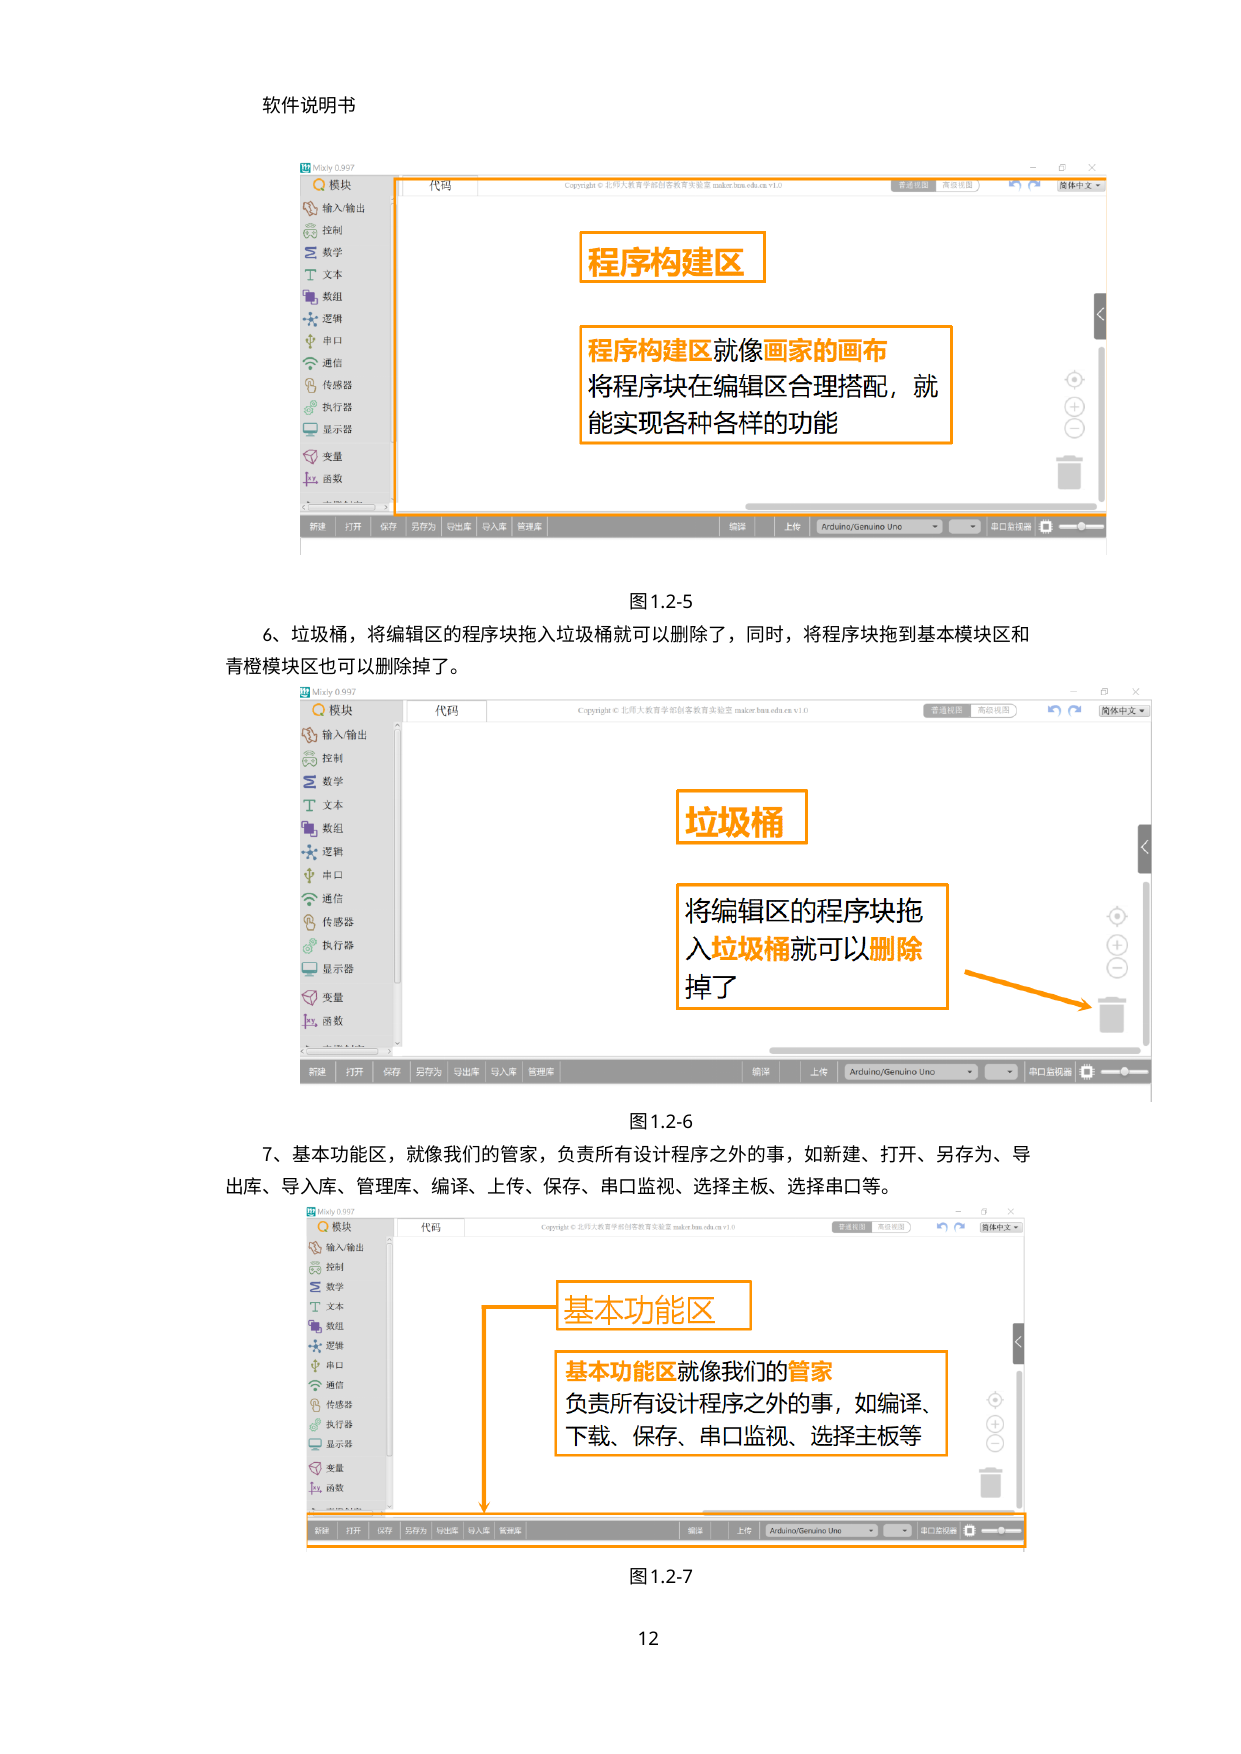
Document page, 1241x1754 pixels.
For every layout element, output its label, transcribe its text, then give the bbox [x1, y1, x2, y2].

text 图 1.2-6 [262, 1104, 1034, 1137]
picture [306, 1202, 1028, 1552]
text 7、基本功能区，就像我们的管家，负责所有设计程序之外的事，如新建、打开、另存为、导出库、导入库、管理库、编译、上传、保存、串口监视、选择主板、选择串口等。 [225, 1137, 1034, 1202]
text 图 1.2-7 [262, 1559, 1034, 1592]
picture [300, 682, 1157, 1102]
text 图 1.2-5 [262, 584, 1034, 617]
text 6、垃圾桶，将编辑区的程序块拖入垃圾桶就可以删除了，同时，将程序块拖到基本模块区和青橙模块区也可以删除掉了。 [225, 617, 1034, 682]
picture [300, 162, 1107, 555]
